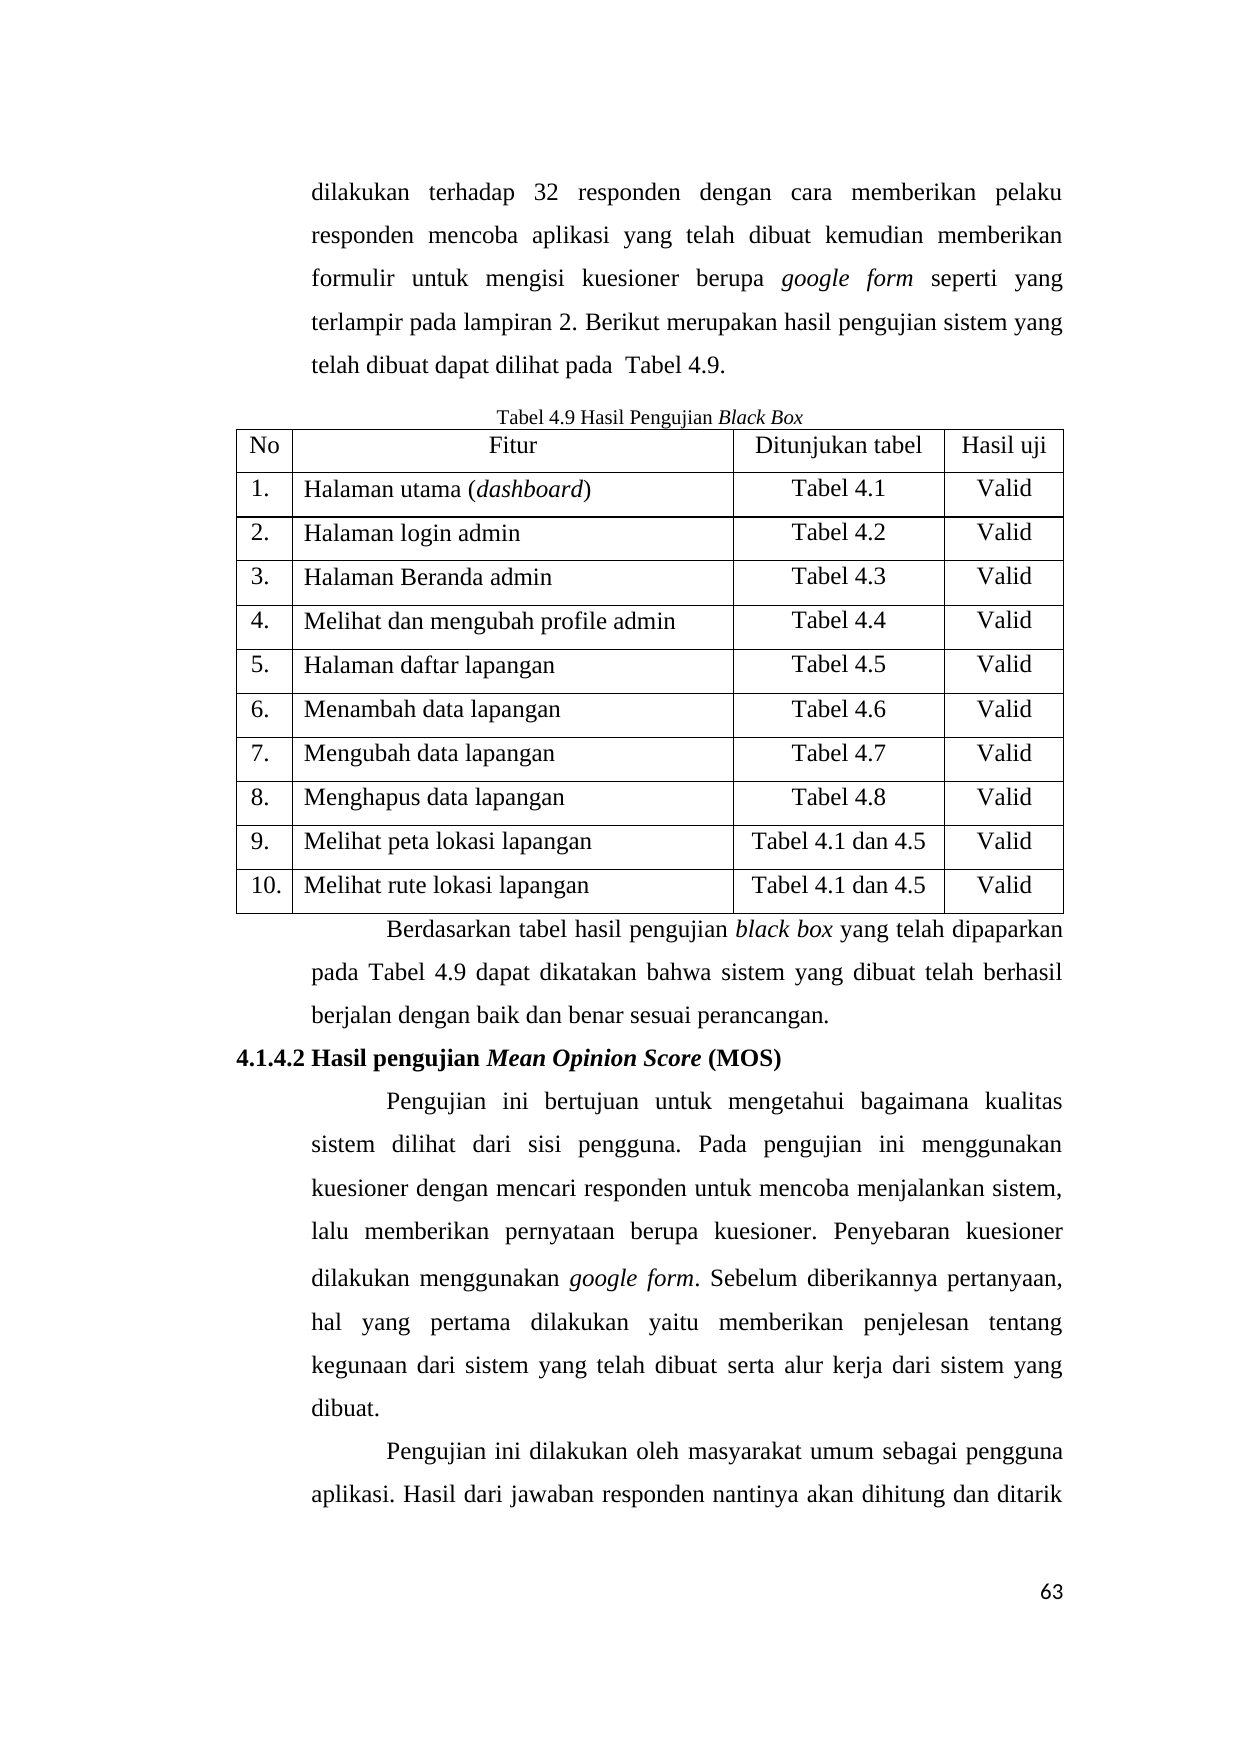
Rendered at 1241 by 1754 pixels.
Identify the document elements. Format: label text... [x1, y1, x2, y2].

table_cell Valid [945, 738, 1063, 781]
table_cell [237, 694, 292, 737]
table_cell Mengubah data lapangan [293, 738, 733, 781]
table_cell Valid [945, 694, 1063, 737]
table_cell Tabel 4.6 [734, 694, 944, 737]
table_cell [237, 826, 292, 869]
table_header Fitur [293, 430, 733, 472]
table_header Hasil uji [945, 430, 1063, 472]
table_cell Menghapus data lapangan [293, 782, 733, 825]
table_cell Tabel 4.8 [734, 782, 944, 825]
table_cell [237, 518, 292, 560]
table_cell [237, 870, 292, 913]
table_cell Halaman daftar lapangan [293, 650, 733, 693]
table_cell Melihat rute lokasi lapangan [293, 870, 733, 913]
table_cell Valid [945, 561, 1063, 604]
text Tabel 4.9 Hasil Pengujian Black Box [236, 405, 1063, 429]
table_cell Halaman Beranda admin [293, 561, 733, 604]
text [311, 1436, 1063, 1508]
table_cell Tabel 4.4 [734, 606, 944, 648]
table_cell Tabel 4.7 [734, 738, 944, 781]
table_cell [237, 473, 292, 516]
table_cell Valid [945, 650, 1063, 693]
table_cell Valid [945, 782, 1063, 825]
table_cell [237, 738, 292, 781]
text Berdasarkan tabel hasil pengujian black box yang telah dipaparkan pada Tabel 4.9 dapat dikatakan bahwa sistem yang dibuat telah berhasil berjalan dengan baik dan benar sesuai perancangan. [311, 914, 1063, 1029]
table_cell Valid [945, 606, 1063, 648]
table_cell [237, 650, 292, 693]
table_header Ditunjukan tabel [734, 430, 944, 472]
table_header No [237, 430, 292, 472]
table_cell Tabel 4.5 [734, 650, 944, 693]
table_cell Tabel 4.1 [734, 473, 944, 516]
table_cell Tabel 4.1 dan 4.5 [734, 870, 944, 913]
table_cell Menambah data lapangan [293, 694, 733, 737]
table_cell Melihat dan mengubah profile admin [293, 606, 733, 648]
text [311, 177, 1063, 378]
table_cell Valid [945, 473, 1063, 516]
table_cell Tabel 4.3 [734, 561, 944, 604]
table_cell Halaman login admin [293, 518, 733, 560]
table_cell Tabel 4.2 [734, 518, 944, 560]
table_cell Valid [945, 870, 1063, 913]
list Hasil pengujian Mean Opinion Score (MOS) [236, 1043, 1063, 1072]
table_cell [237, 561, 292, 604]
table_cell Valid [945, 518, 1063, 560]
table_cell Valid [945, 826, 1063, 869]
text Pengujian ini bertujuan untuk mengetahui bagaimana kualitas sistem dilihat dari sisi pengguna. Pada pengujian ini menggunakan kuesioner dengan mencari responden untuk mencoba menjalankan sistem, lalu memberikan pernyataan berupa kuesioner. Penyebaran kuesioner dilakukan menggunakan google form. Sebelum diberikannya pertanyaan, hal yang pertama dilakukan yaitu memberikan penjelesan tentang kegunaan dari sistem yang telah dibuat serta alur kerja dari sistem yang dibuat. [311, 1086, 1063, 1422]
table_cell Tabel 4.1 dan 4.5 [734, 826, 944, 869]
table_cell [237, 606, 292, 648]
table_cell [237, 782, 292, 825]
table_cell Melihat peta lokasi lapangan [293, 826, 733, 869]
table_cell Halaman utama (dashboard) [293, 473, 733, 516]
